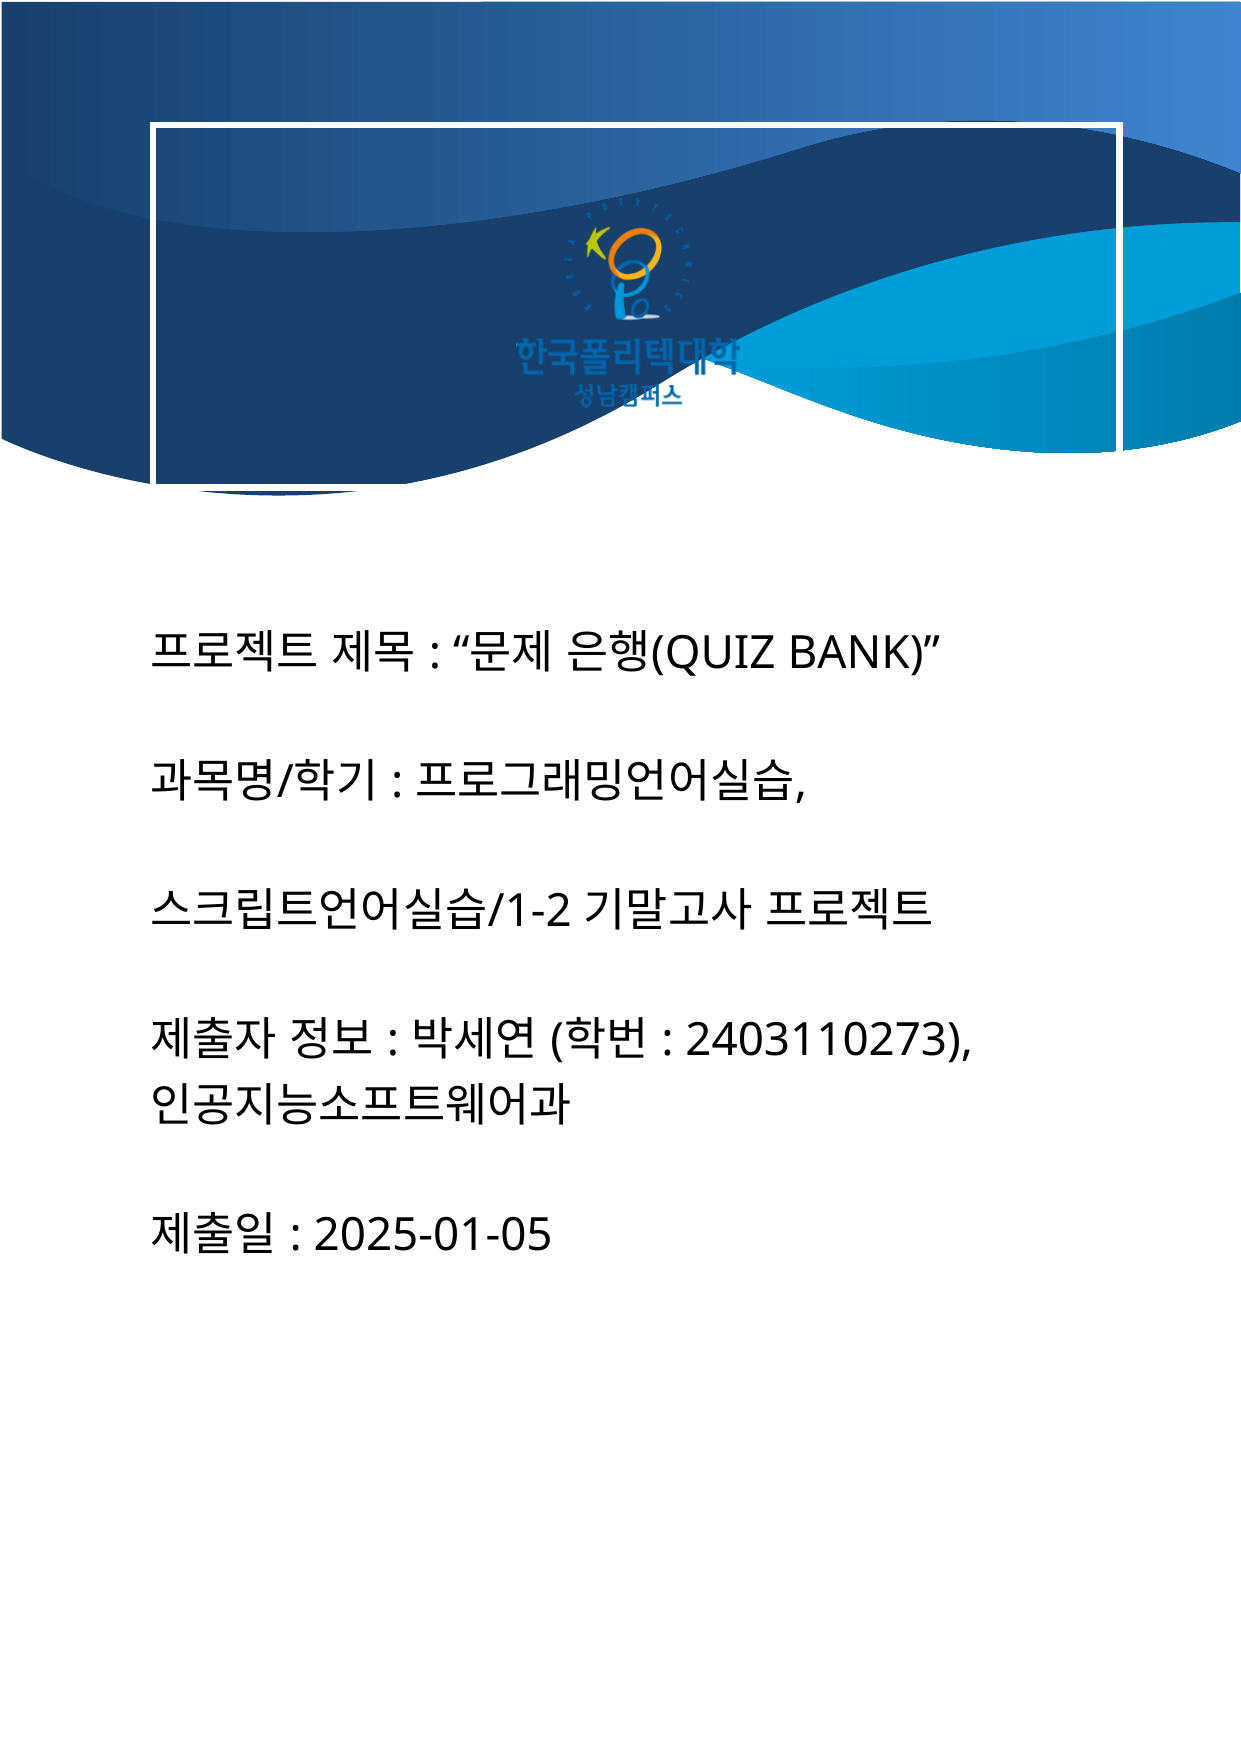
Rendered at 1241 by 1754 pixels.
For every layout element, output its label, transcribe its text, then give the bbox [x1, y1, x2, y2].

table_header [1123, 122, 1165, 491]
table_cell 프로젝트 제목 : “문제 은행(QUIZ BANK)” 과목명/학기 : 프로그래밍언어실습, 스크립트언어실습/1-2 기말고사 프로젝트 제출자 정보 : 박세연 (학번 : 2403110273), 인공지능소프트웨어과 제출일 : 2025-01-05 [75, 491, 1165, 1264]
table_header [75, 122, 150, 491]
picture [386, 164, 871, 442]
table_header [156, 128, 1116, 484]
